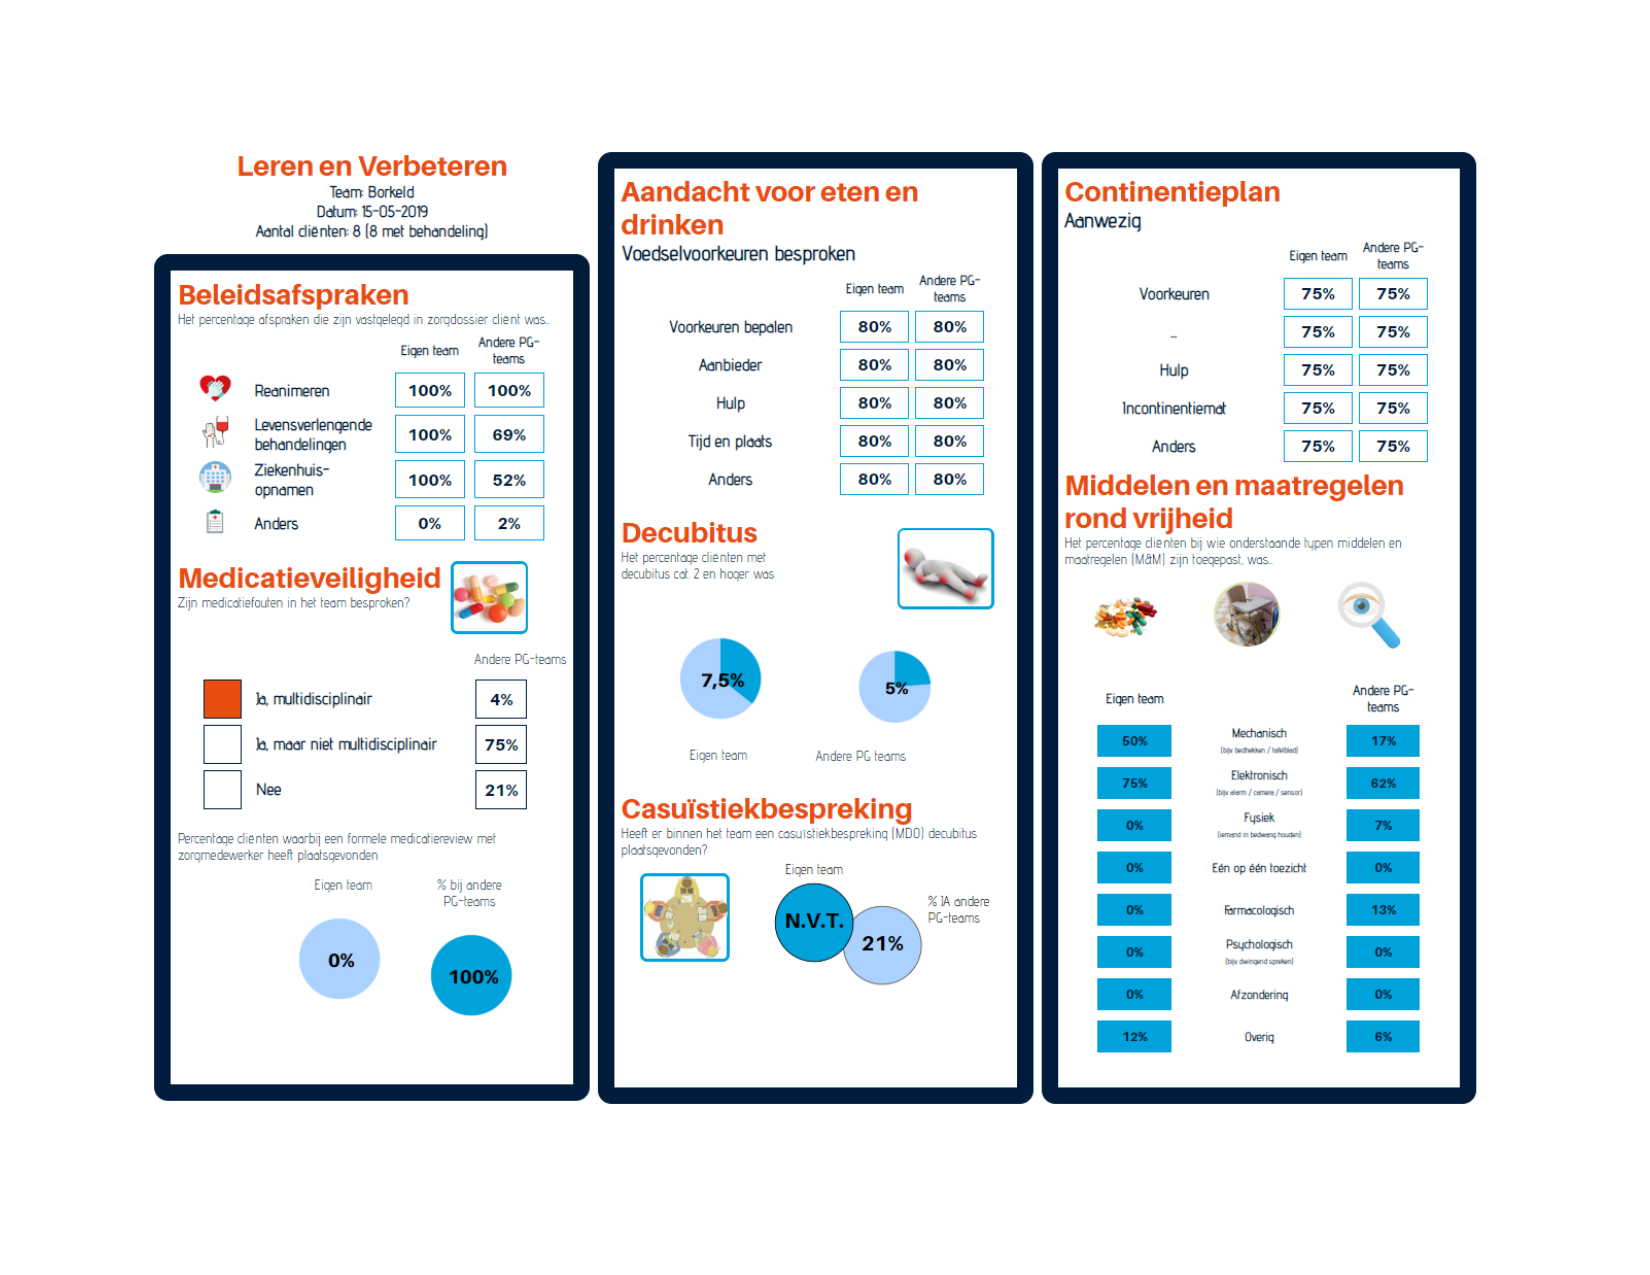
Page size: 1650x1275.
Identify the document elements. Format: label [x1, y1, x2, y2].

picture [150, 150, 1500, 1106]
